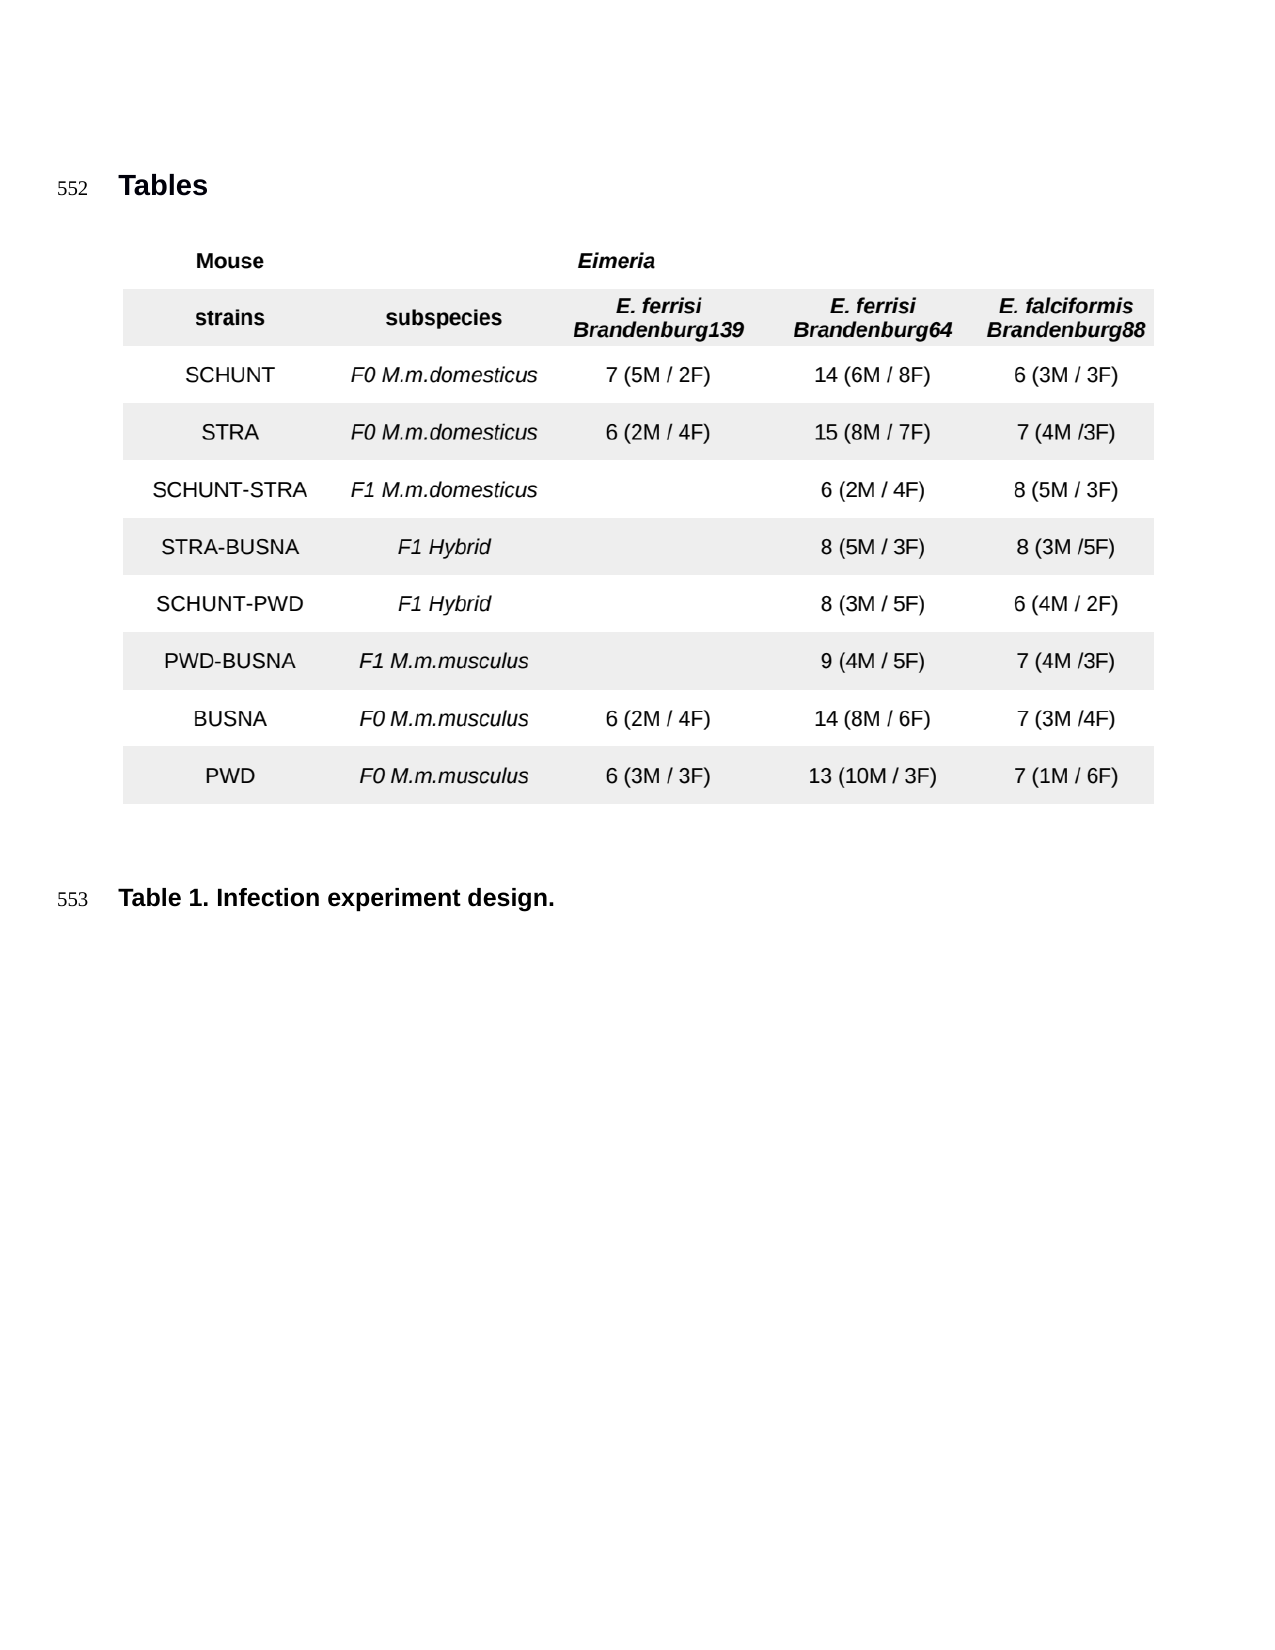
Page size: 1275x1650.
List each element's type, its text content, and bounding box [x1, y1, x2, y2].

picture [118, 247, 1157, 808]
subtitle Tables [118, 168, 1157, 202]
text Table 1. Infection experiment design. [118, 808, 1157, 912]
